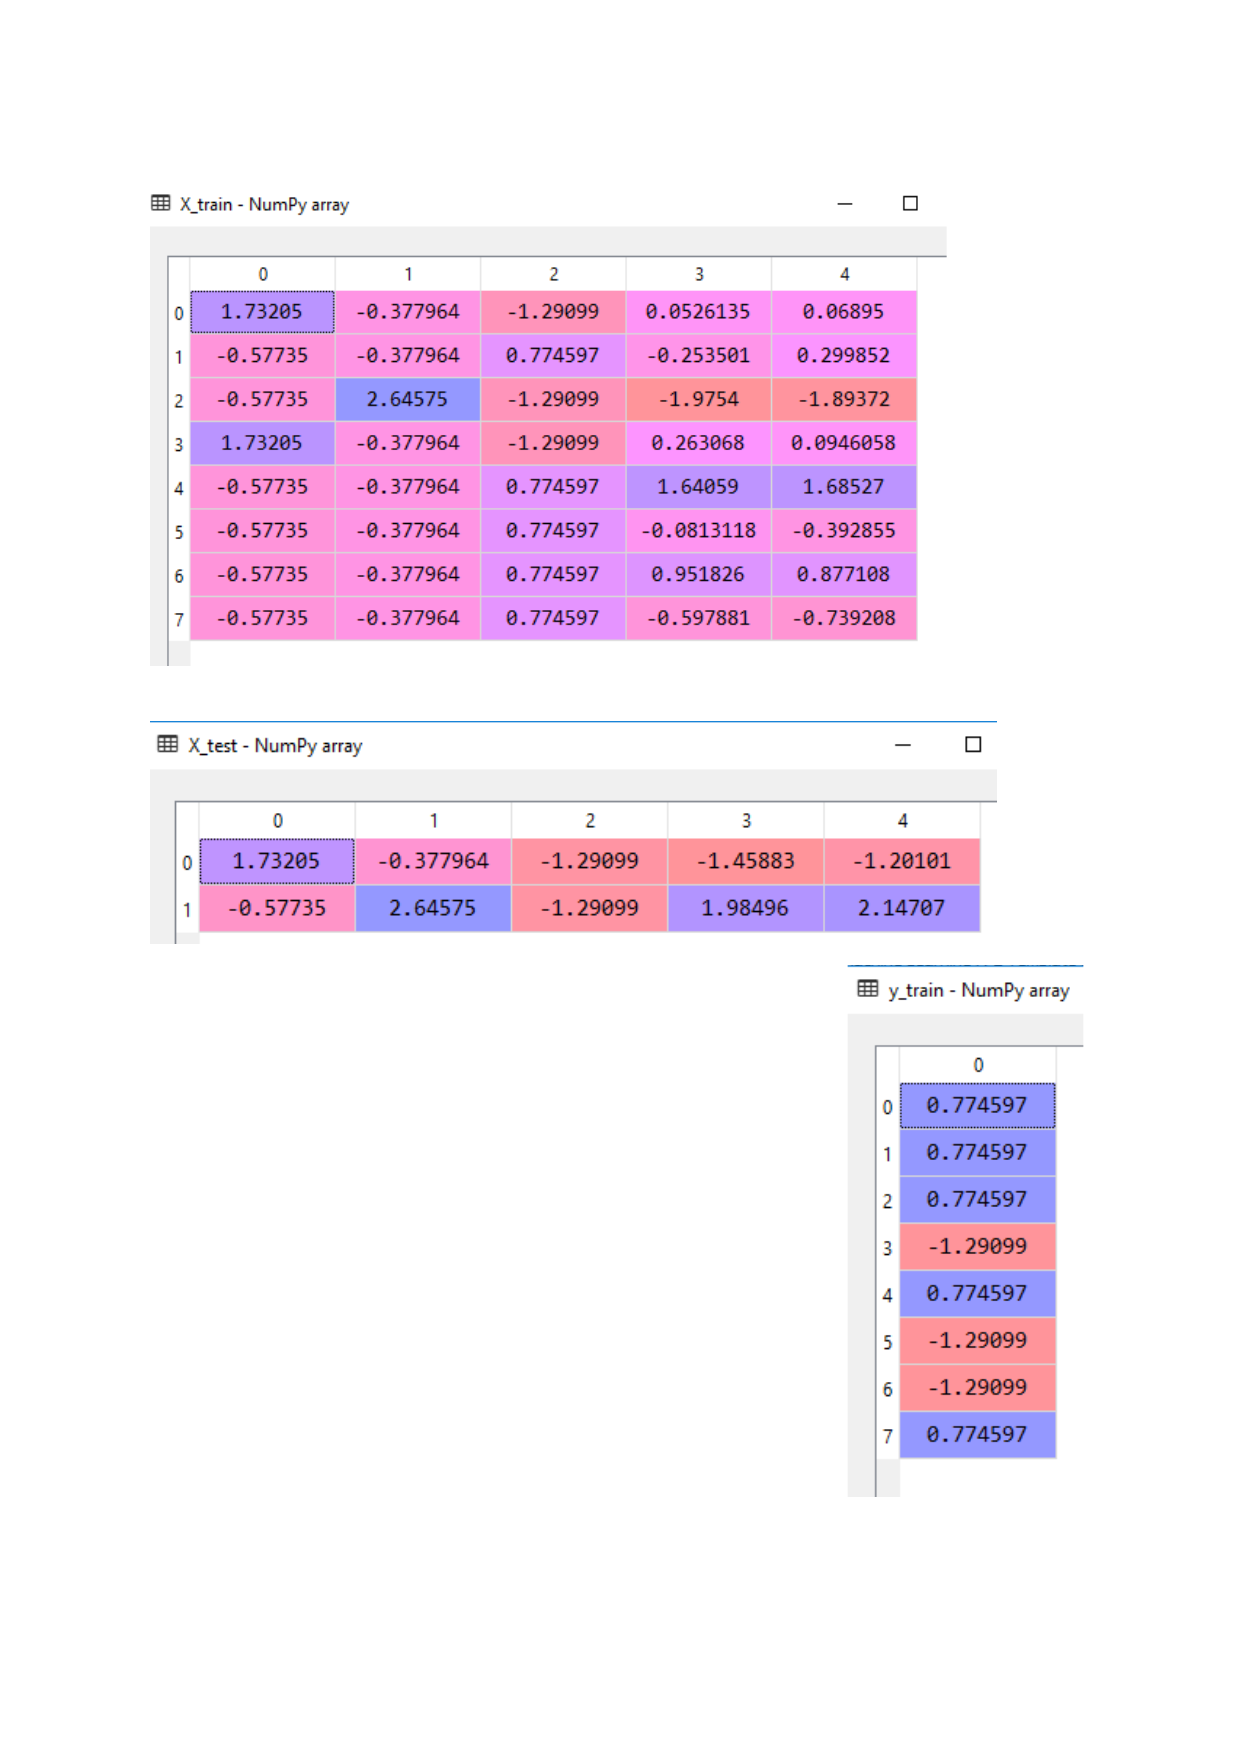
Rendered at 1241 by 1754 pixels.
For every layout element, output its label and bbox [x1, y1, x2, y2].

picture [847, 965, 1084, 1497]
picture [150, 184, 947, 666]
picture [150, 721, 997, 944]
